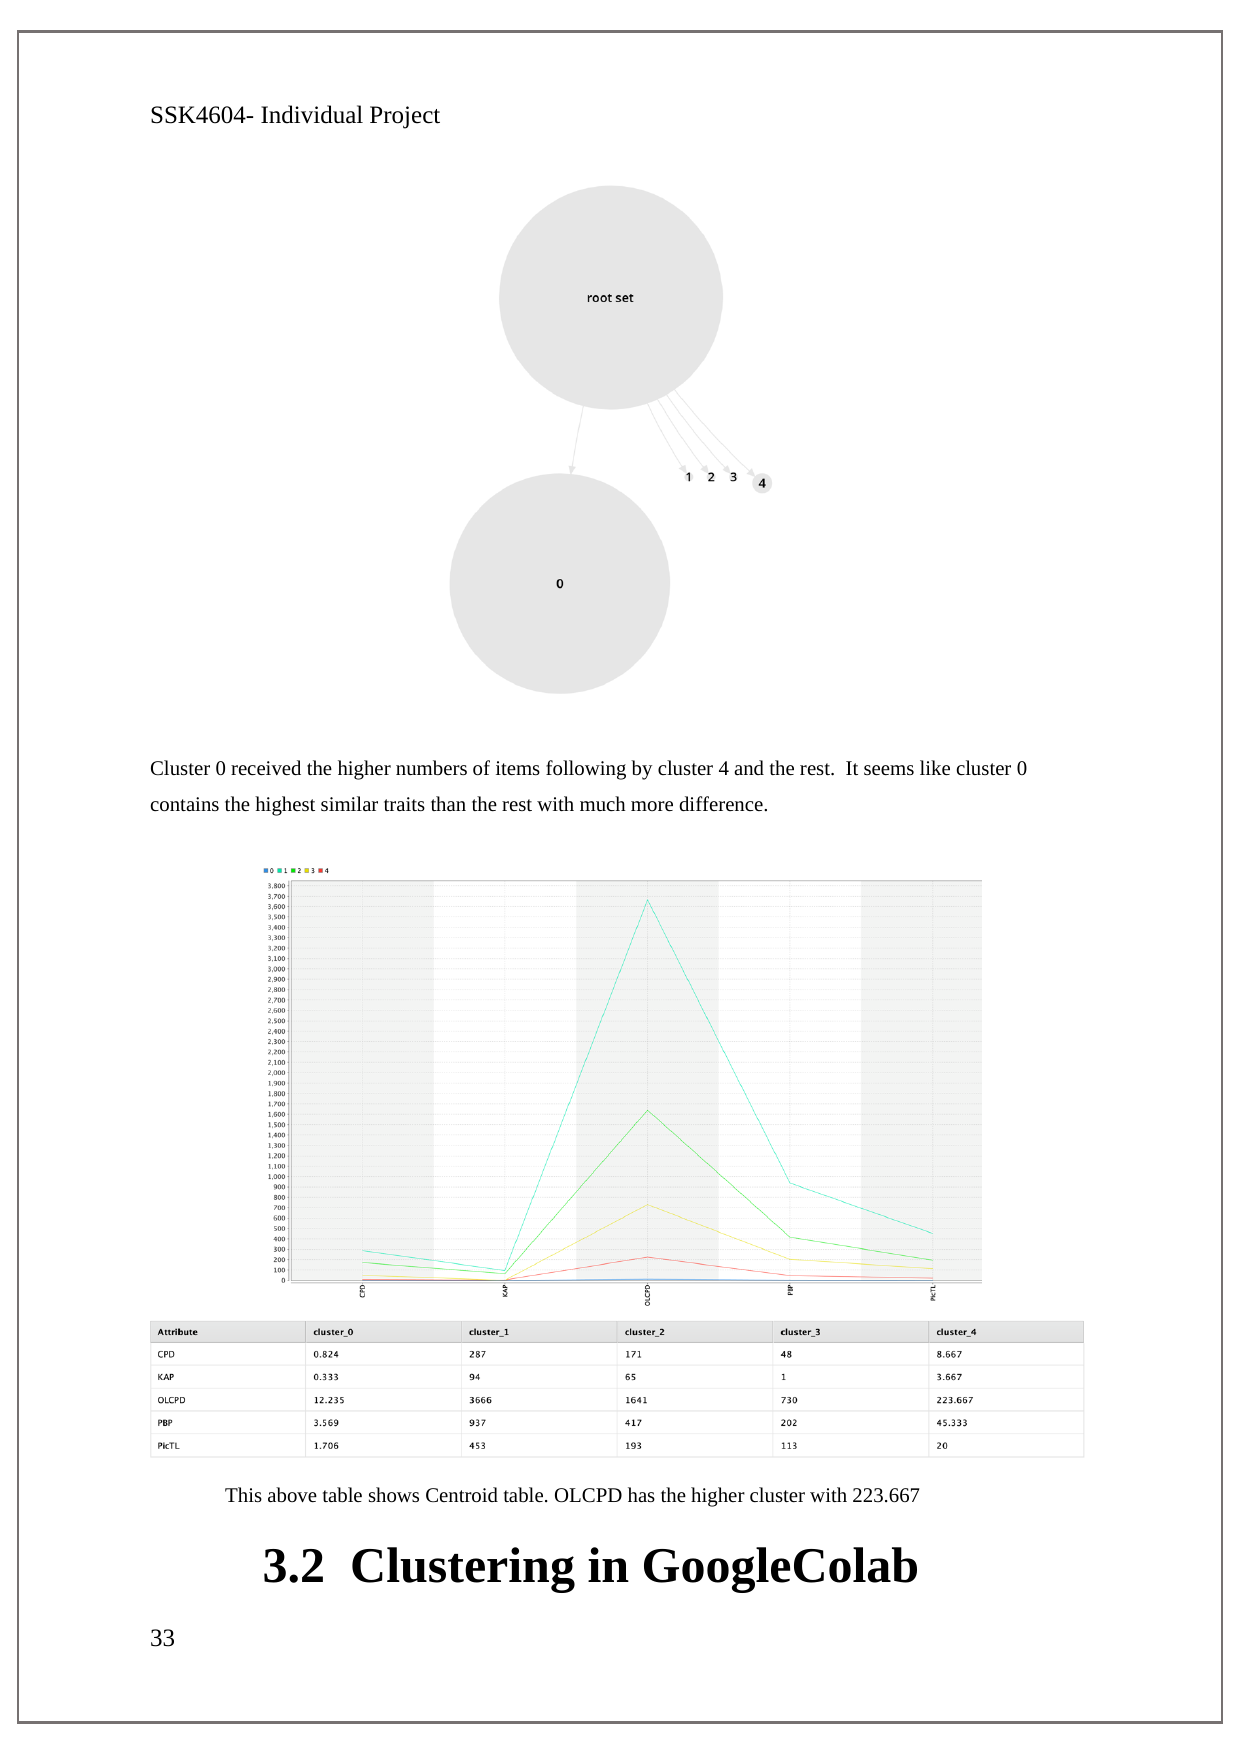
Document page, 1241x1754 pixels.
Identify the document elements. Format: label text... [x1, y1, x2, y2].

picture [150, 863, 1090, 1483]
list Clustering in GoogleColab [262, 1536, 1090, 1593]
picture [435, 160, 805, 742]
text Cluster 0 received the higher numbers of items following by cluster 4 and the rest. It seems like cluster 0 contains the highest similar traits than the rest with much more difference. [150, 756, 1090, 816]
text This above table shows Centroid table. OLCPD has the higher cluster with 223.667 [150, 1483, 1090, 1507]
